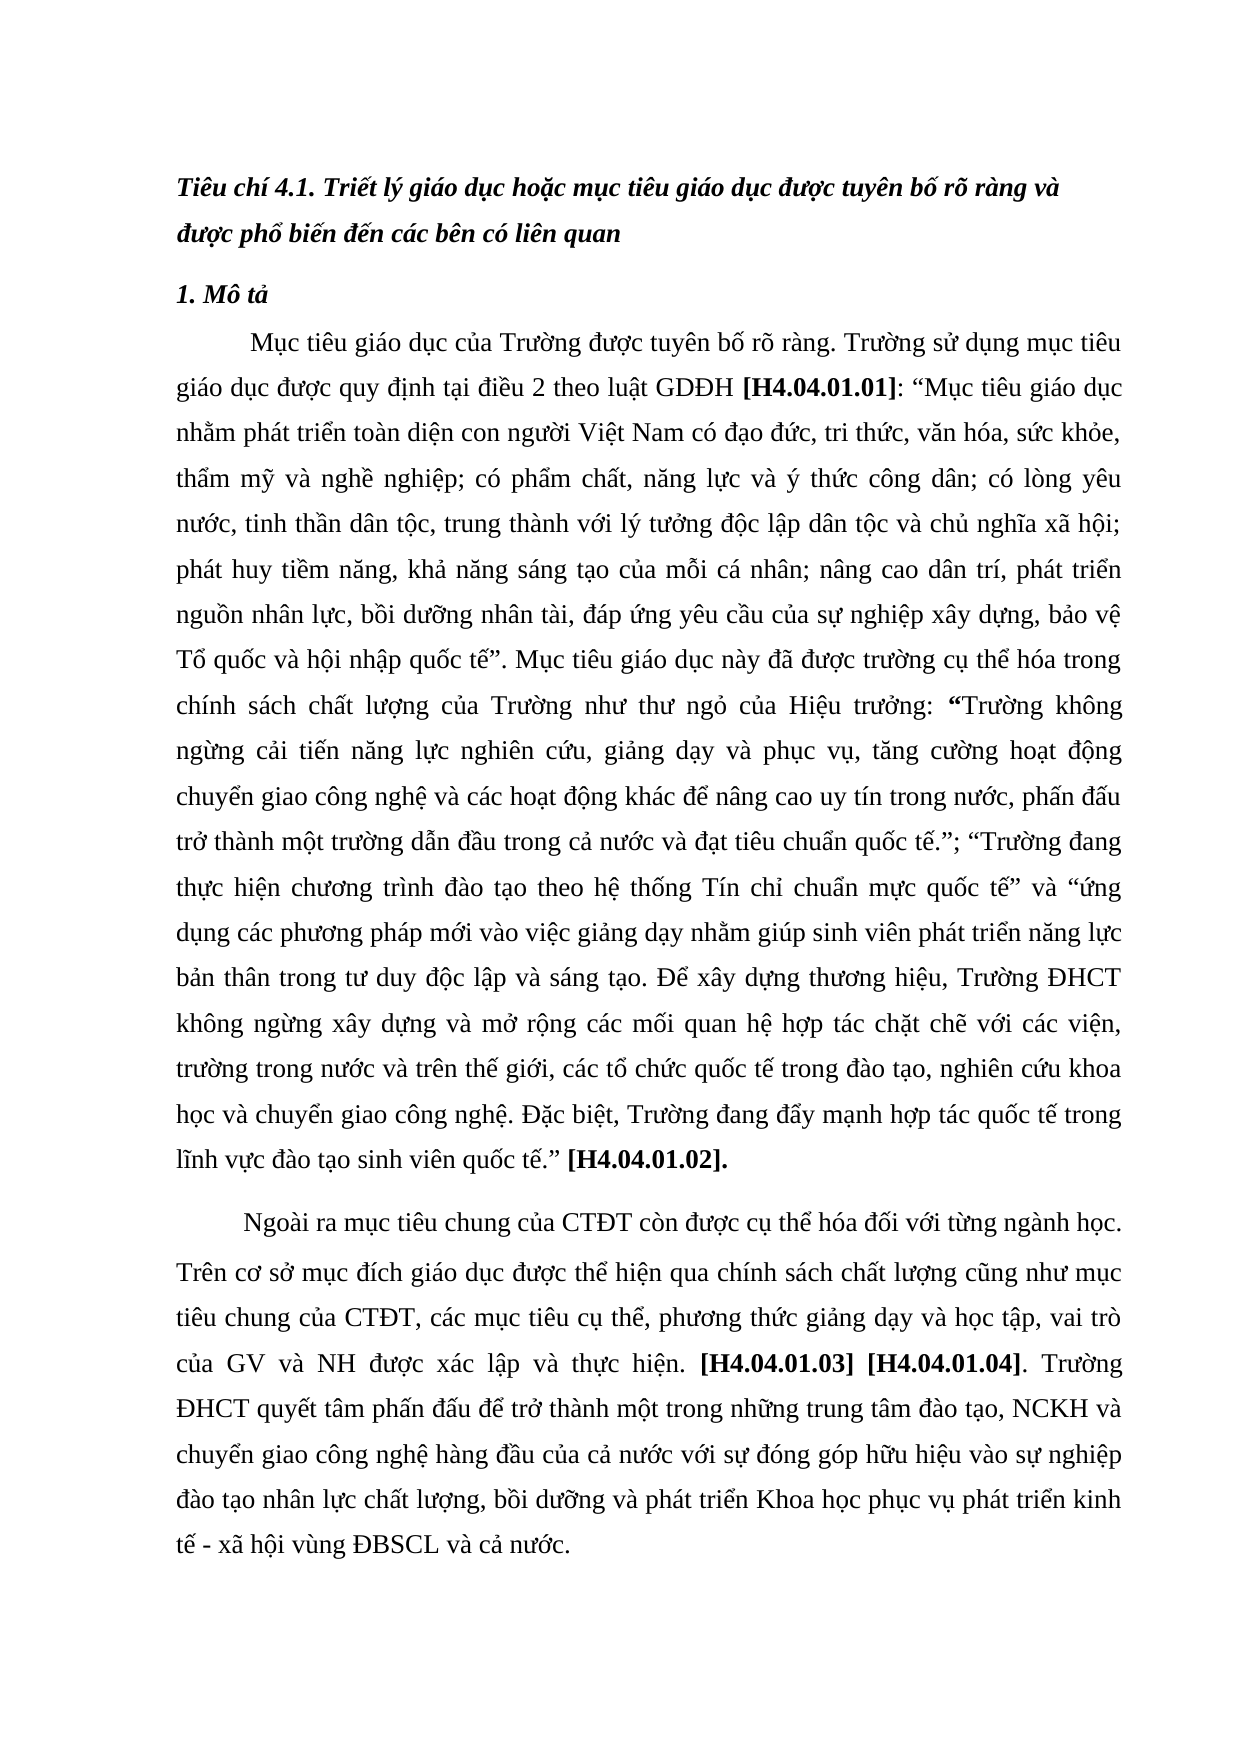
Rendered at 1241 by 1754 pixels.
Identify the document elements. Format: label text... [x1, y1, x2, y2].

text Trên cơ sở mục đích giáo dục được thể hiện qua chính sách chất lượng cũng như mục tiêu chung của CTĐT, các mục tiêu cụ thể, phương thức giảng dạy và học tập, vai trò của GV và NH được xác lập và thực hiện. [H4.04.01.03] [H4.04.01.04]. Trường ĐHCT quyết tâm phấn đấu để trở thành một trong những trung tâm đào tạo, NCKH và chuyển giao công nghệ hàng đầu của cả nước với sự đóng góp hữu hiệu vào sự nghiệp đào tạo nhân lực chất lượng, bồi dưỡng và phát triển Khoa học phục vụ phát triển kinh tế - xã hội vùng ĐBSCL và cả nước. [176, 1256, 1123, 1560]
text Mục tiêu giáo dục của Trường được tuyên bố rõ ràng. Trường sử dụng mục tiêu giáo dục được quy định tại điều 2 theo luật GDĐH [H4.04.01.01]: “Mục tiêu giáo dục nhằm phát triển toàn diện con người Việt Nam có đạo đức, tri thức, văn hóa, sức khỏe, thẩm mỹ và nghề nghiệp; có phẩm chất, năng lực và ý thức công dân; có lòng yêu nước, tinh thần dân tộc, trung thành với lý tưởng độc lập dân tộc và chủ nghĩa xã hội; phát huy tiềm năng, khả năng sáng tạo của mỗi cá nhân; nâng cao dân trí, phát triển nguồn nhân lực, bồi dưỡng nhân tài, đáp ứng yêu cầu của sự nghiệp xây dựng, bảo vệ Tổ quốc và hội nhập quốc tế”. Mục tiêu giáo dục này đã được trường cụ thể hóa trong chính sách chất lượng của Trường như thư ngỏ của Hiệu trưởng: “Trường không ngừng cải tiến năng lực nghiên cứu, giảng dạy và phục vụ, tăng cường hoạt động chuyển giao công nghệ và các hoạt động khác để nâng cao uy tín trong nước, phấn đấu trở thành một trường dẫn đầu trong cả nước và đạt tiêu chuẩn quốc tế.”; “Trường đang thực hiện chương trình đào tạo theo hệ thống Tín chỉ chuẩn mực quốc tế” và “ứng dụng các phương pháp mới vào việc giảng dạy nhằm giúp sinh viên phát triển năng lực bản thân trong tư duy độc lập và sáng tạo. Để xây dựng thương hiệu, Trường ĐHCT không ngừng xây dựng và mở rộng các mối quan hệ hợp tác chặt chẽ với các viện, trường trong nước và trên thế giới, các tổ chức quốc tế trong đào tạo, nghiên cứu khoa học và chuyển giao công nghệ. Đặc biệt, Trường đang đẩy mạnh hợp tác quốc tế trong lĩnh vực đào tạo sinh viên quốc tế.” [H4.04.01.02]. [176, 326, 1123, 1174]
text 1. Mô tả [176, 278, 1123, 309]
text Ngoài ra mục tiêu chung của CTĐT còn được cụ thể hóa đối với từng ngành học. [150, 1207, 1123, 1238]
text Tiêu chí 4.1. Triết lý giáo dục hoặc mục tiêu giáo dục được tuyên bố rõ ràng và được phổ biến đến các bên có liên quan [176, 171, 1123, 248]
